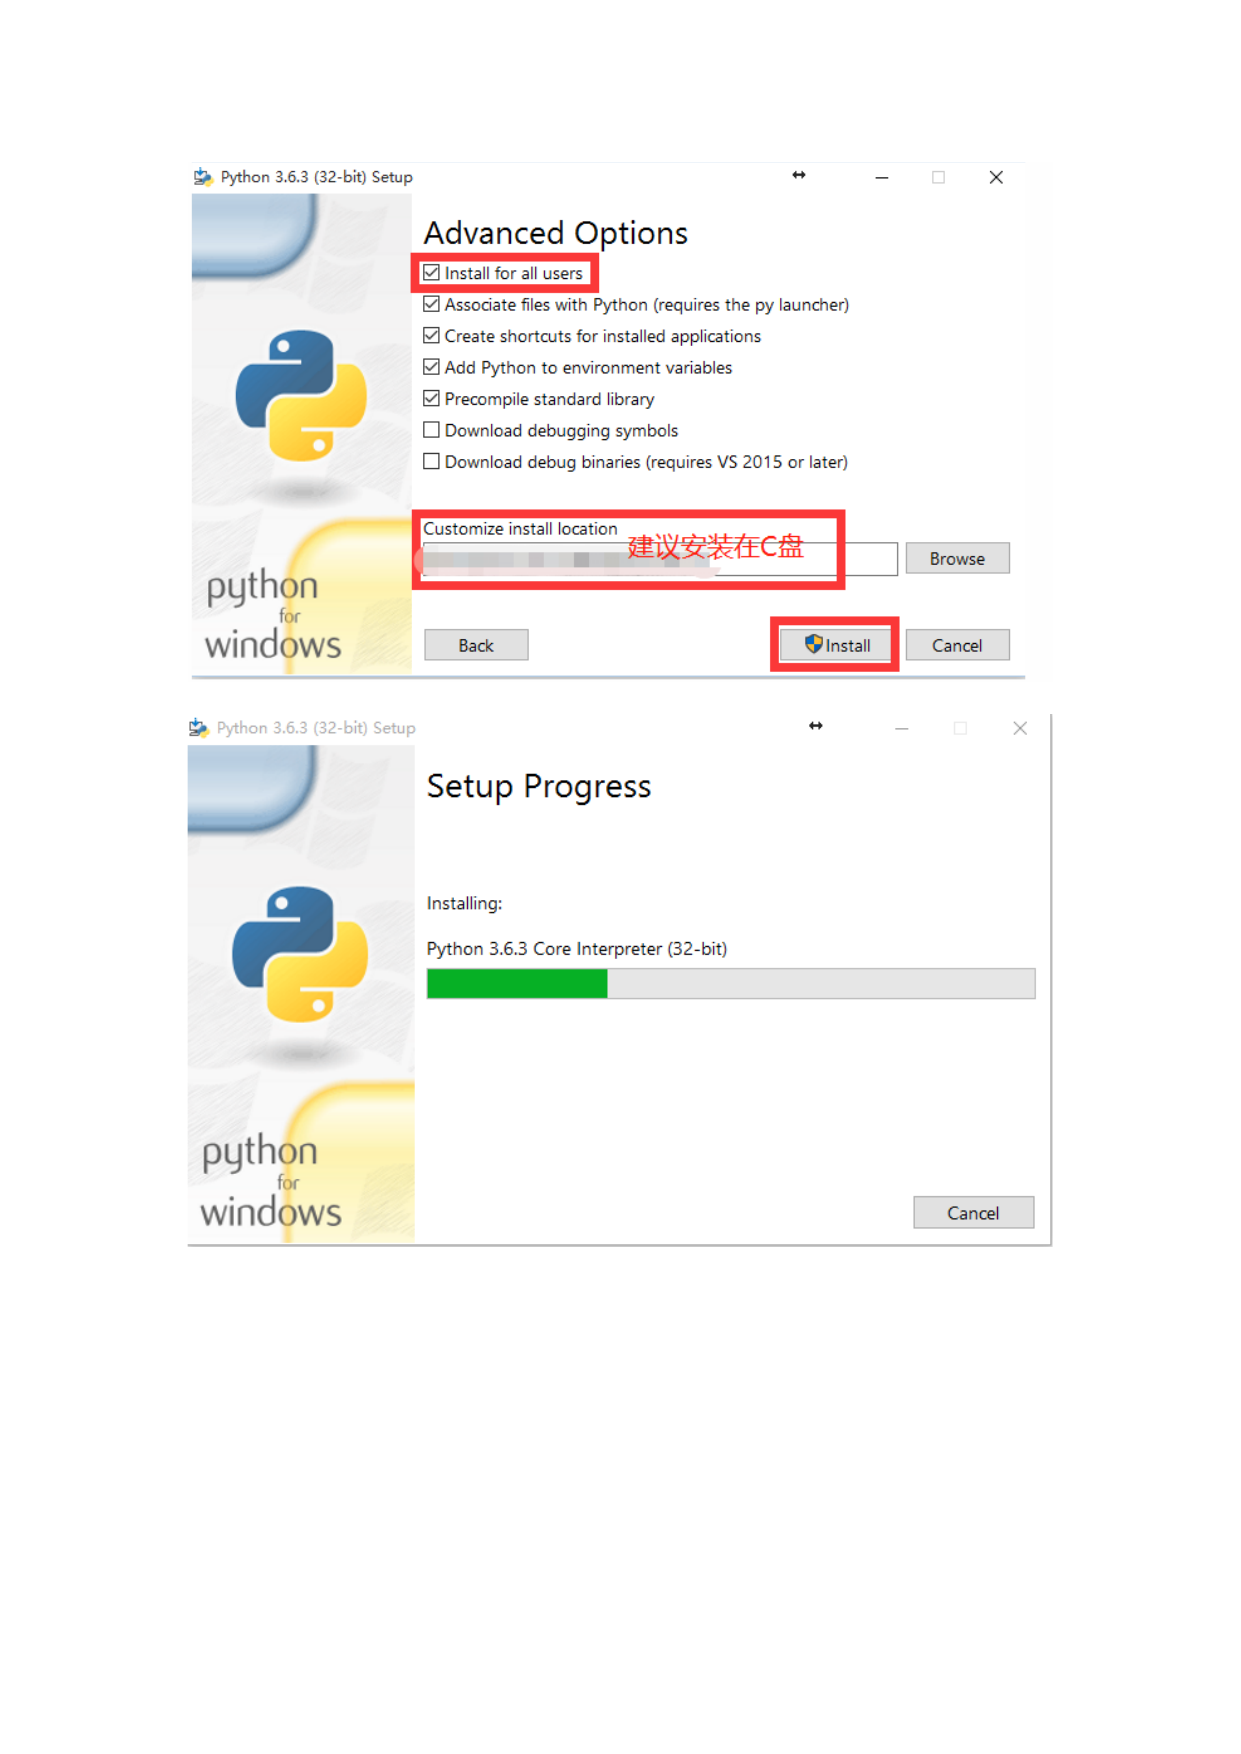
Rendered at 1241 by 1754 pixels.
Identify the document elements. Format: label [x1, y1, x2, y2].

picture [187, 162, 1053, 682]
picture [187, 714, 1053, 1247]
